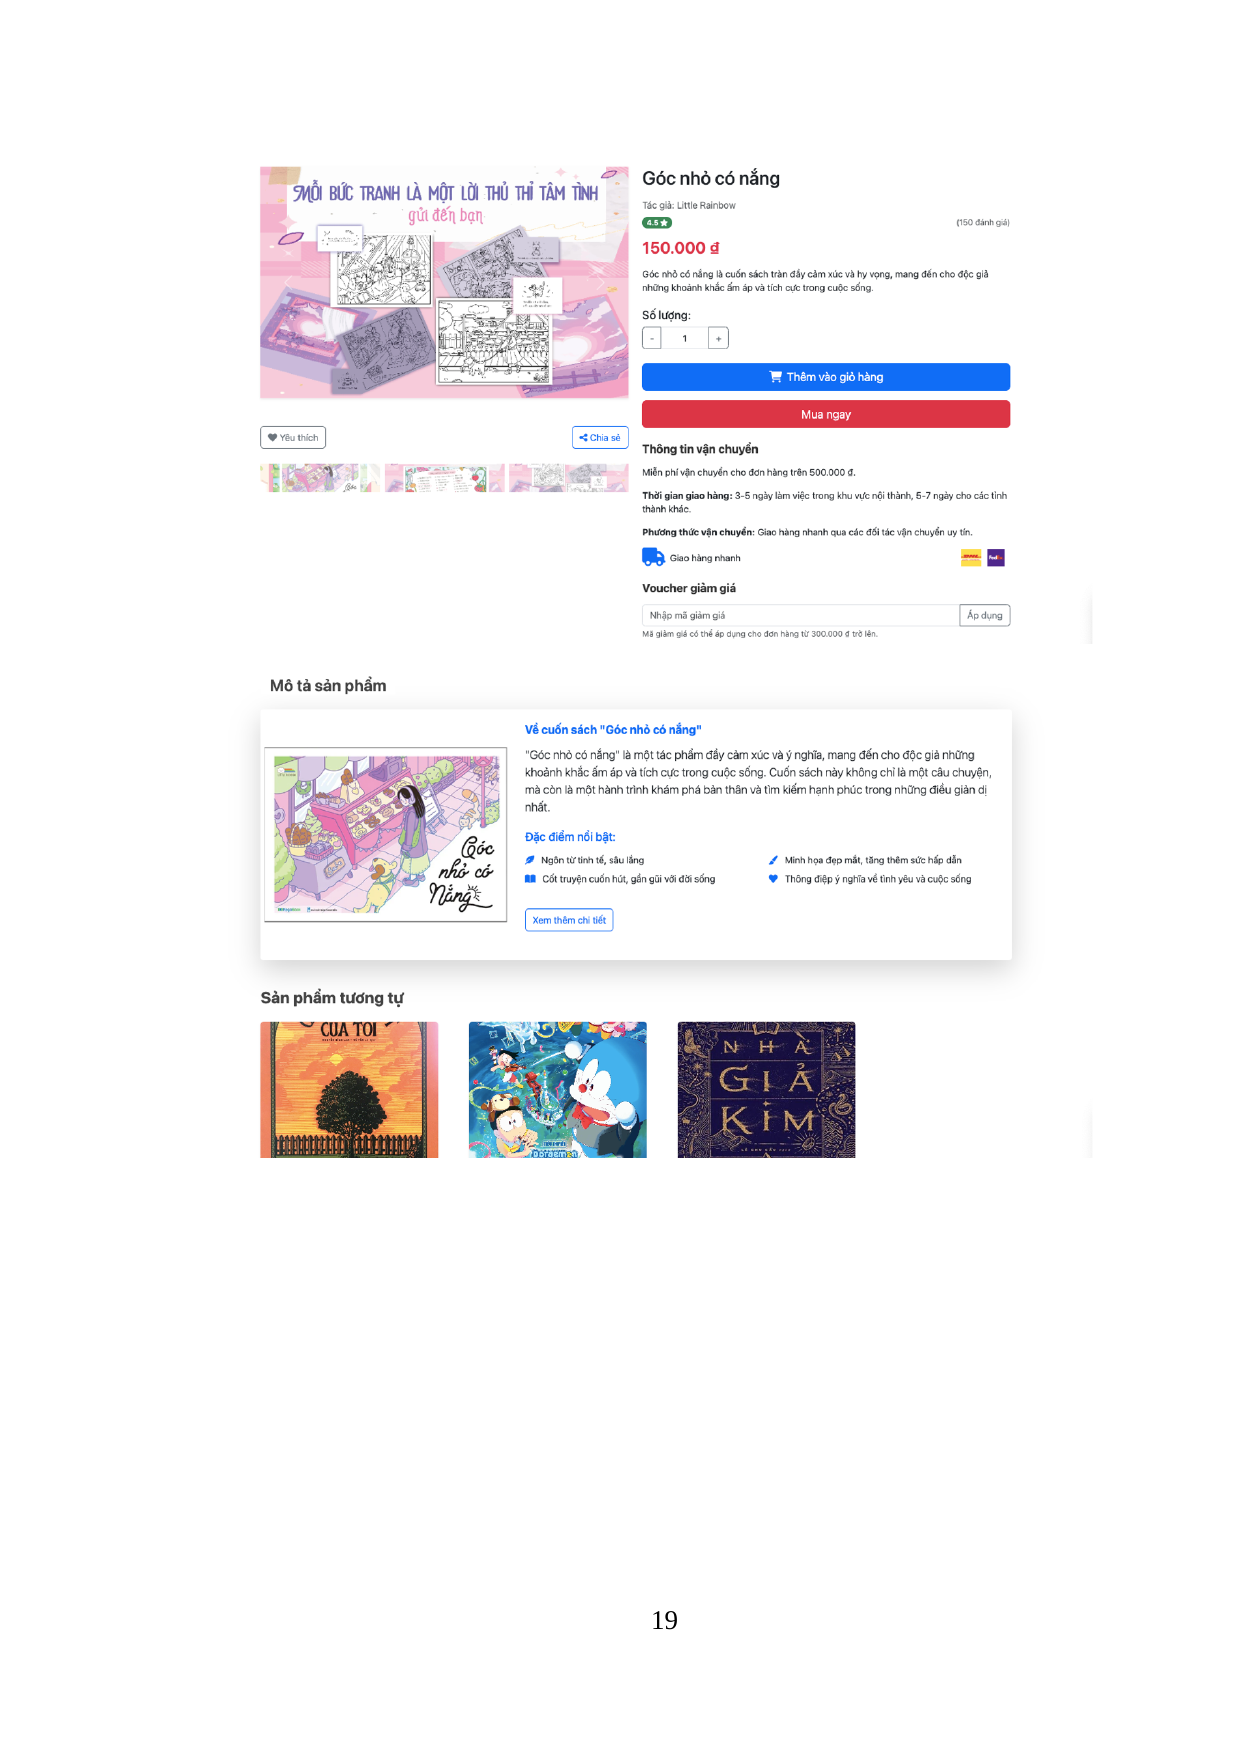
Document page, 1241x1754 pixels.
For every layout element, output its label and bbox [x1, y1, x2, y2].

picture [177, 658, 1093, 1158]
picture [177, 147, 1093, 644]
